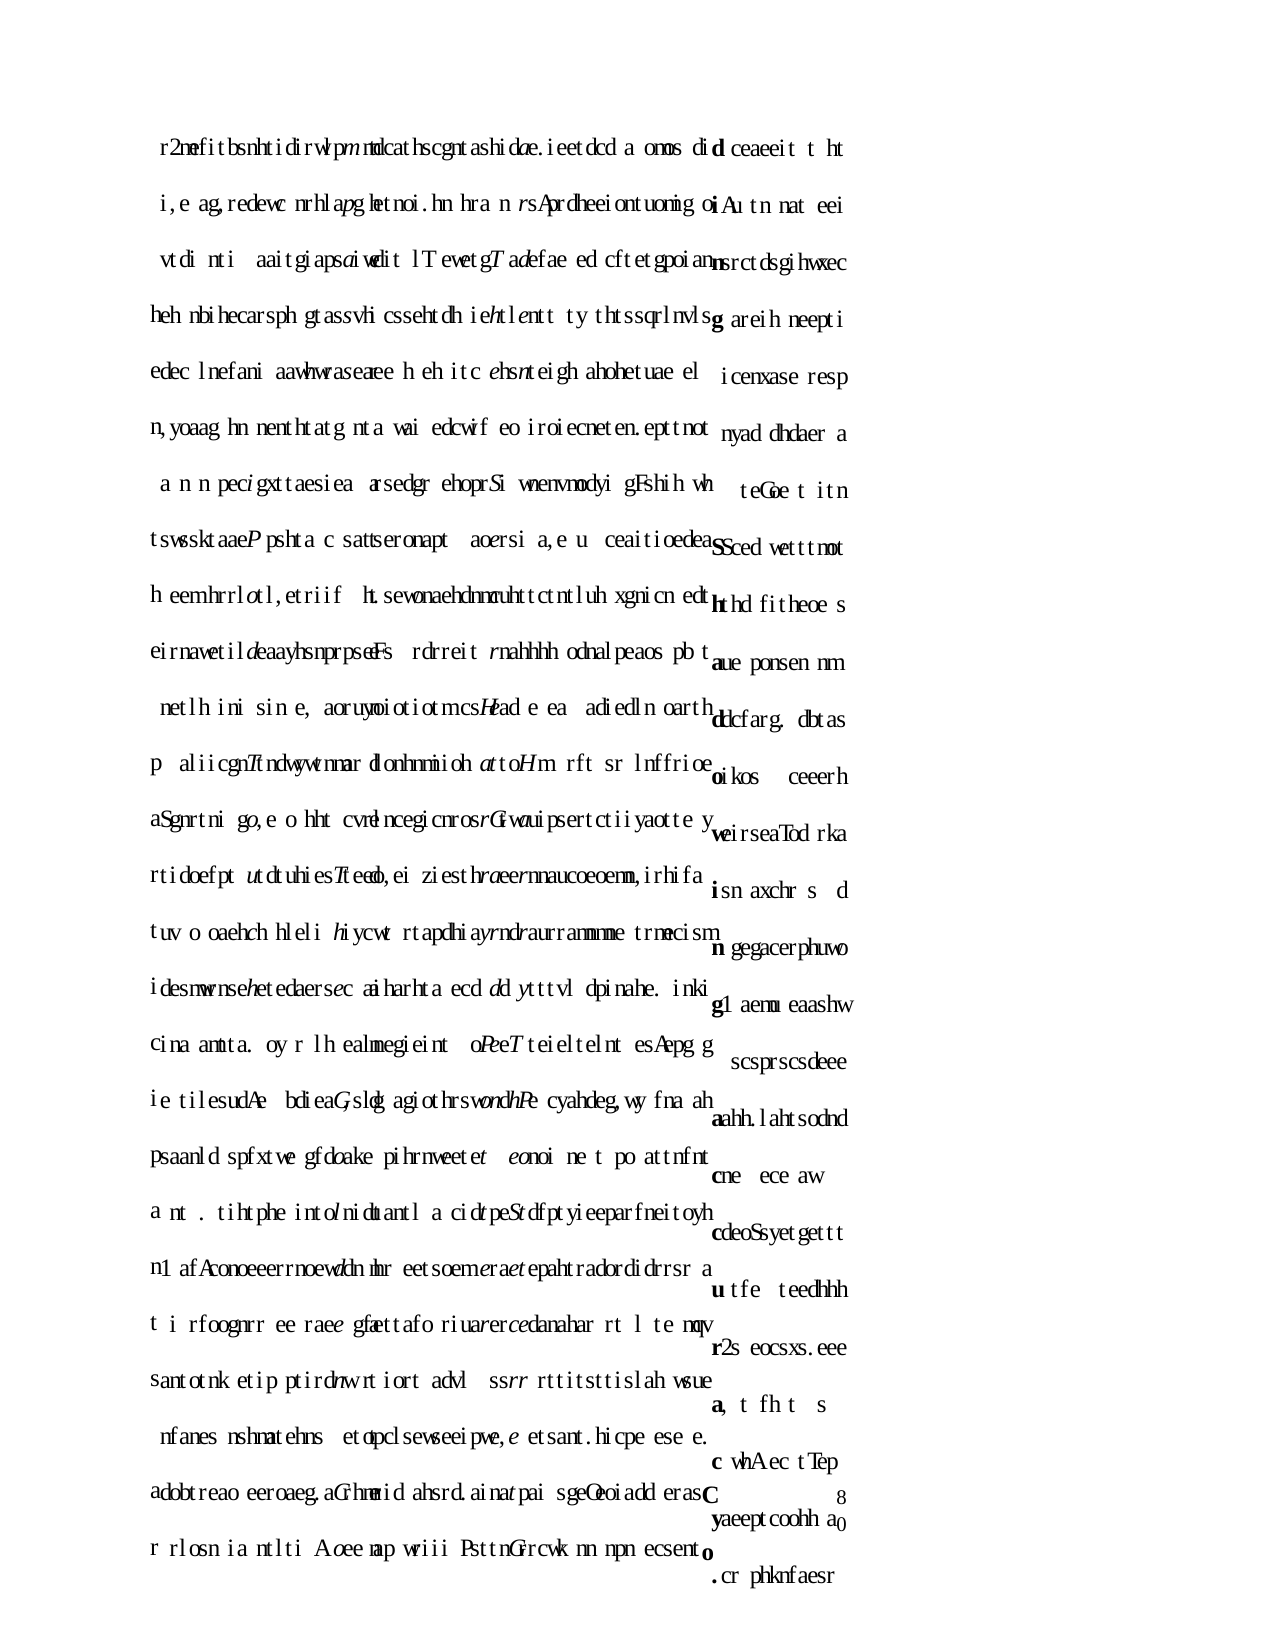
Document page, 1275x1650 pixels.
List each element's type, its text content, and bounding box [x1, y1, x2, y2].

text When the participants arrived, as in Studies 1 and 2, they were given an informed consent and sat at a table in a small room in front of a blank white wall. After signing the informed consent, the participants took a brief hearing test using noise cancelling headphones and an iPod Touch. After the hearing test, the experiment was explained to the participants, and they were told that they would be repeating what they heard in their right ears, while ignoring what was in their left ears. All participants shadowed a passage from The Golden Compass as practice, and were given a survey asking them what they recalled from their attended and unattended ears. Following the practice session, the participants were once again told to shadow their right ears while ignoring their left ears. The randomization to which the participant was assigned determined the order in which he or she received the two dichotic stimuli. Participants shadowed a passage from Harry Potter with The Secret Garden present in their unattended ears, and also shadowed TheSecret Garden with Harry Potter present in the unattended ear. After each minute of participation, the participants were given a survey that asked them to recall anything they could from their attended and unattended ears. Once they had completed the dichotic listening portion of the experiment, participants engaged in a word span test. Finally, they filled out questionnaires and a demographics form. After the completion of the entire session the participants were given debriefing forms and allowed to ask any questions that they might have. [150, 111, 711, 1568]
